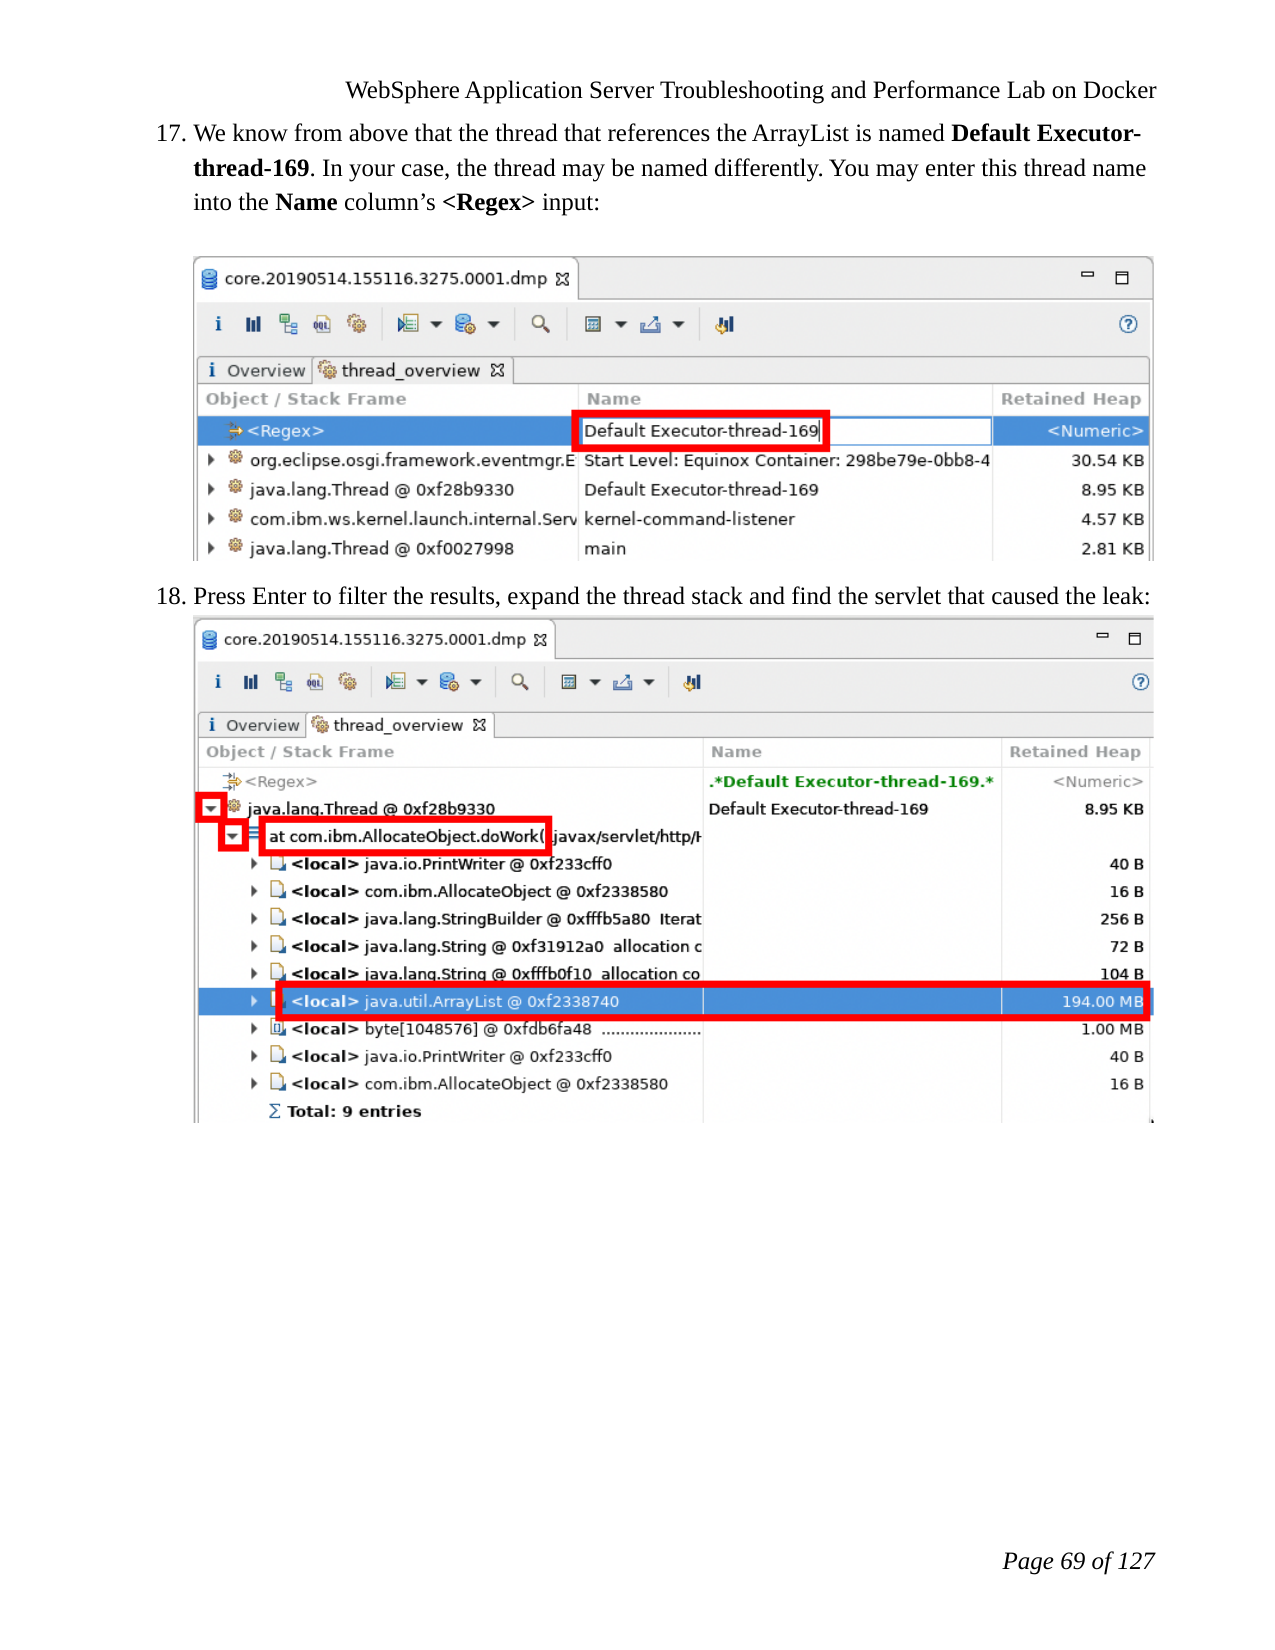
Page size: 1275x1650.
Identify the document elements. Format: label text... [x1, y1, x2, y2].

picture [193, 256, 1154, 561]
picture [193, 615, 1154, 1123]
